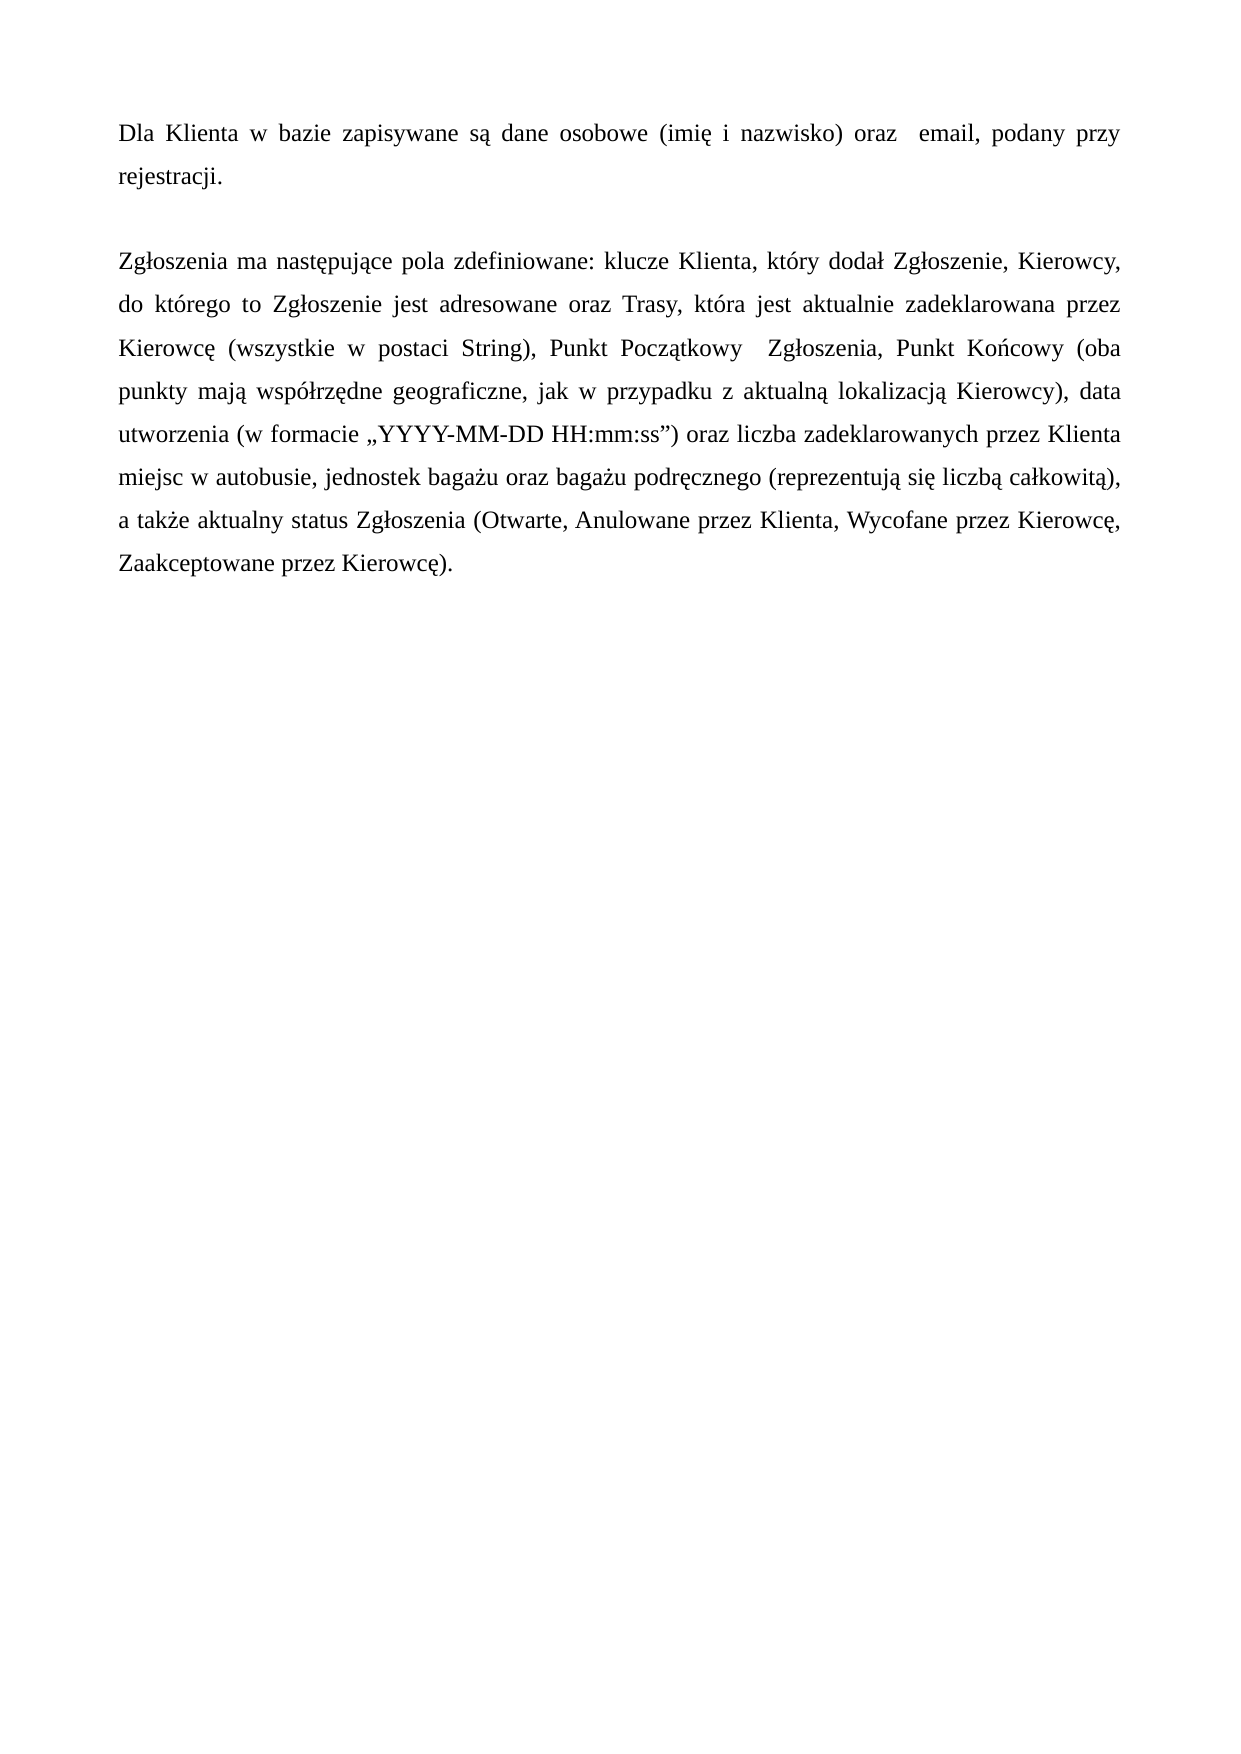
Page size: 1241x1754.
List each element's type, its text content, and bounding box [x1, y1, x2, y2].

list Zgłoszenia ma następujące pola zdefiniowane: klucze Klienta, który dodał Zgłoszenie, Kierowcy, do którego to Zgłoszenie jest adresowane oraz Trasy, która jest aktualnie zadeklarowana przez Kierowcę (wszystkie w postaci String), Punkt Początkowy Zgłoszenia, Punkt Końcowy (oba punkty mają współrzędne geograficzne, jak w przypadku z aktualną lokalizacją Kierowcy), data utworzenia (w formacie „YYYY-MM-DD HH:mm:ss”) oraz liczba zadeklarowanych przez Klienta miejsc w autobusie, jednostek bagażu oraz bagażu podręcznego (reprezentują się liczbą całkowitą), a także aktualny status Zgłoszenia (Otwarte, Anulowane przez Klienta, Wycofane przez Kierowcę, Zaakceptowane przez Kierowcę). [118, 246, 1122, 577]
list Dla Klienta w bazie zapisywane są dane osobowe (imię i nazwisko) oraz email, podany przy rejestracji. [118, 118, 1122, 190]
